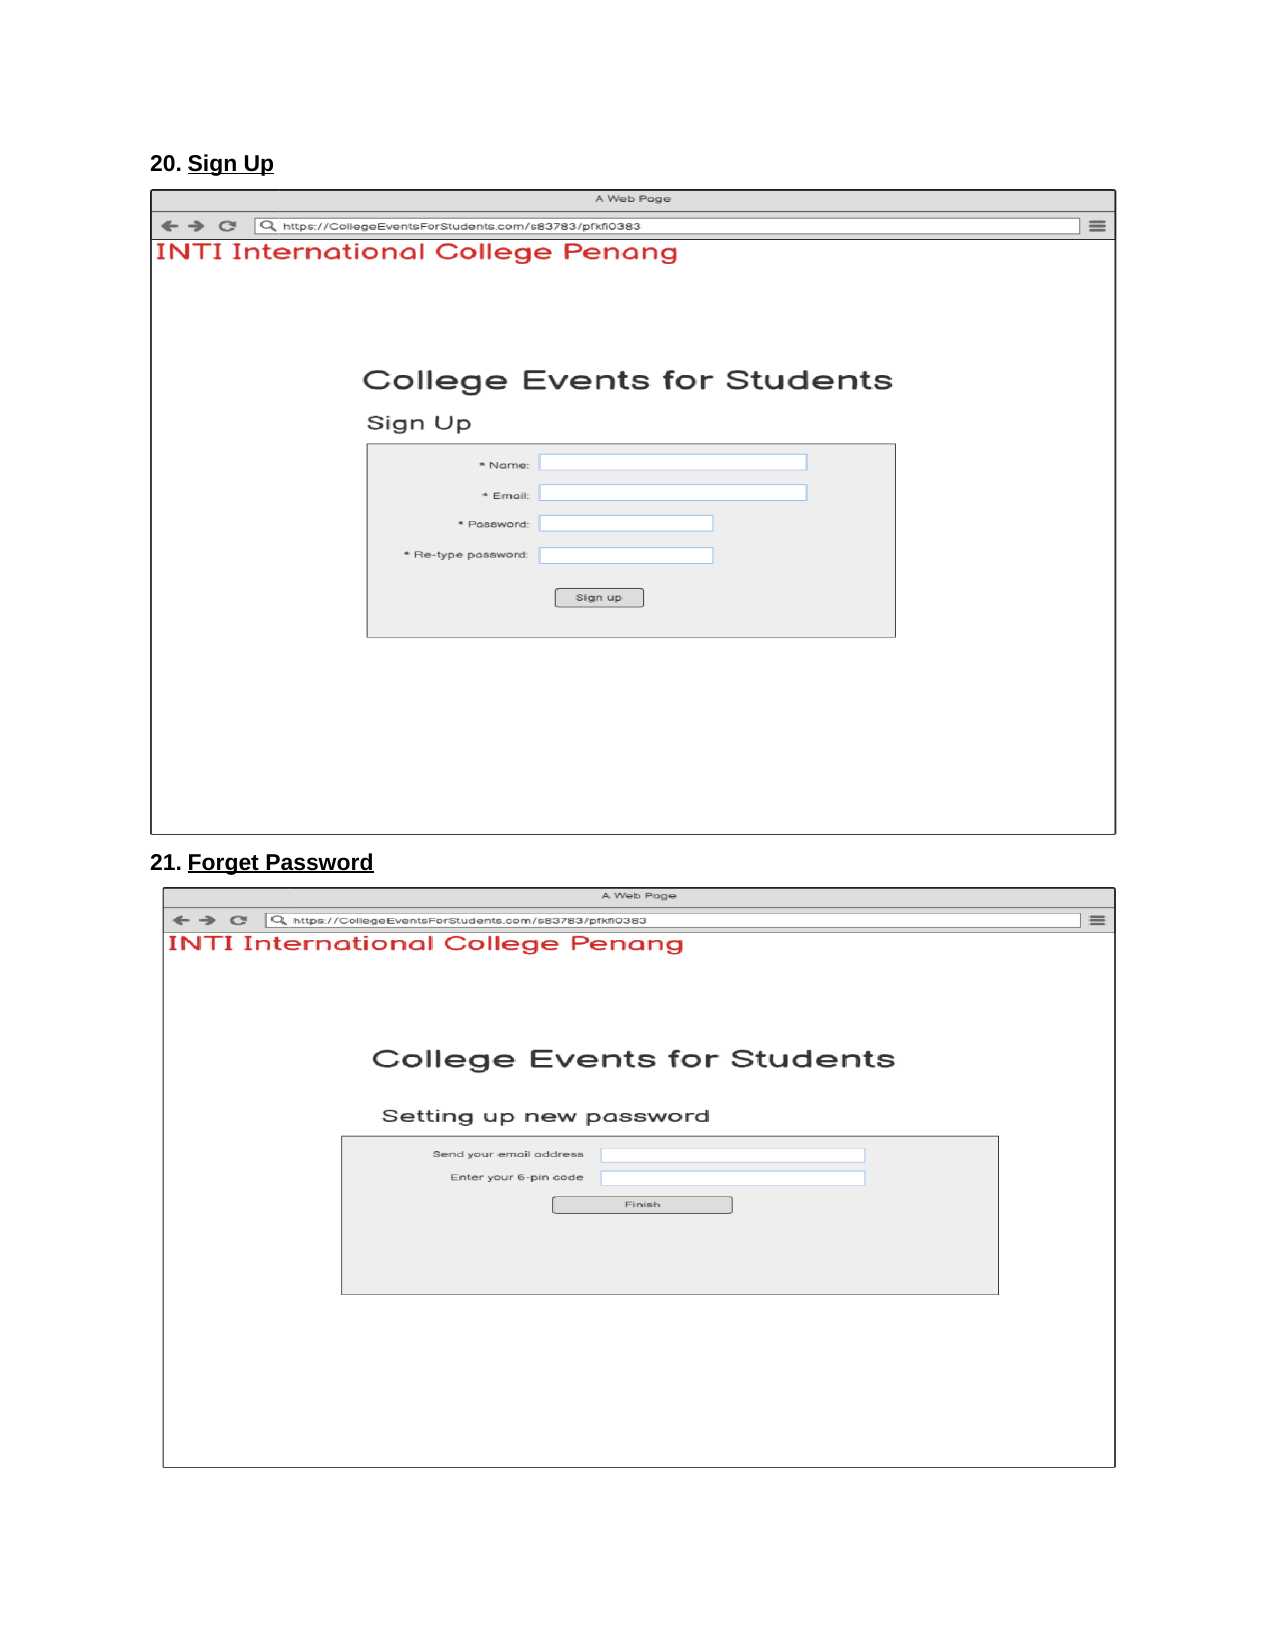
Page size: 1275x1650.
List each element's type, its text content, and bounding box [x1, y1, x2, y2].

picture [150, 189, 1123, 835]
list Forget Password [150, 848, 1128, 875]
list Sign Up [150, 150, 1128, 176]
picture [162, 887, 1123, 1468]
